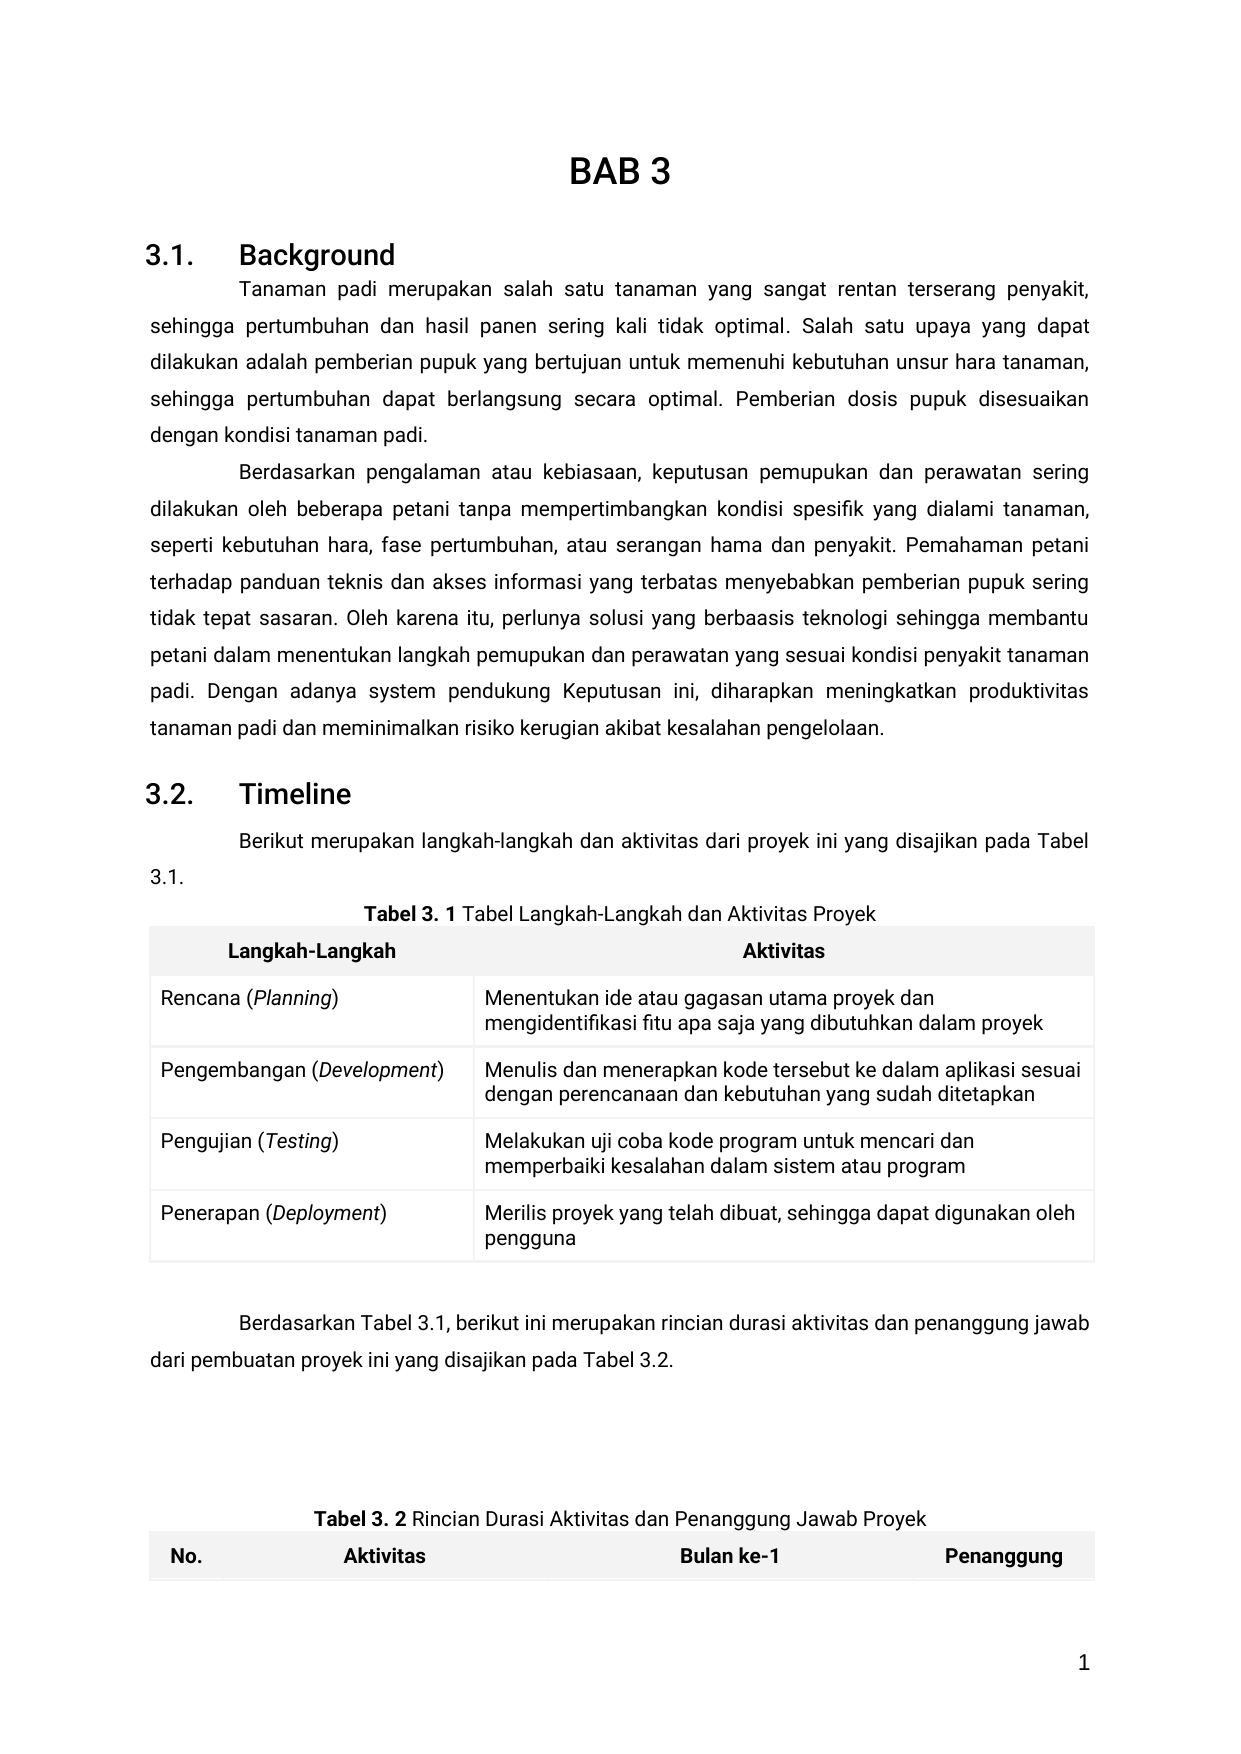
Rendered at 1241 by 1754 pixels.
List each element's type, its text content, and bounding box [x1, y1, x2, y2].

table_cell Pengujian (Testing) [151, 1119, 473, 1189]
text Tabel 3. 1 Tabel Langkah-Langkah dan Aktivitas Proyek [150, 902, 1090, 926]
subtitle Background [194, 238, 1090, 272]
table_cell Menulis dan menerapkan kode tersebut ke dalam aplikasi sesuai dengan perencanaan dan kebutuhan yang sudah ditetapkan [475, 1048, 1093, 1117]
table_header Aktivitas [224, 1533, 546, 1578]
table_header Penanggung Jawab [915, 1533, 1093, 1578]
table_header Langkah-Langkah [151, 929, 473, 974]
table_header No. [151, 1533, 222, 1578]
table_cell Melakukan uji coba kode program untuk mencari dan memperbaiki kesalahan dalam sistem atau program [475, 1119, 1093, 1189]
text Tabel 3. 2 Rincian Durasi Aktivitas dan Penanggung Jawab Proyek [150, 1507, 1090, 1531]
text Berikut merupakan langkah-langkah dan aktivitas dari proyek ini yang disajikan pada Tabel 3.1. [150, 829, 1090, 890]
text Berdasarkan pengalaman atau kebiasaan, keputusan pemupukan dan perawatan sering dilakukan oleh beberapa petani tanpa mempertimbangkan kondisi spesifik yang dialami tanaman, seperti kebutuhan hara, fase pertumbuhan, atau serangan hama dan penyakit. Pemahaman petani terhadap panduan teknis dan akses informasi yang terbatas menyebabkan pemberian pupuk sering tidak tepat sasaran. Oleh karena itu, perlunya solusi yang berbaasis teknologi sehingga membantu petani dalam menentukan langkah pemupukan dan perawatan yang sesuai kondisi penyakit tanaman padi. Dengan adanya system pendukung Keputusan ini, diharapkan meningkatkan produktivitas tanaman padi dan meminimalkan risiko kerugian akibat kesalahan pengelolaan. [150, 460, 1090, 740]
table_cell Merilis proyek yang telah dibuat, sehingga dapat digunakan oleh pengguna [475, 1191, 1093, 1260]
table_cell Rencana (Planning) [151, 976, 473, 1045]
table_cell Pengembangan (Development) [151, 1048, 473, 1117]
table_header Bulan ke-1 [548, 1533, 913, 1578]
subtitle BAB 3 [150, 150, 1090, 194]
text Berdasarkan Tabel 3.1, berikut ini merupakan rincian durasi aktivitas dan penanggung jawab dari pembuatan proyek ini yang disajikan pada Tabel 3.2. [150, 1311, 1090, 1372]
text Tanaman padi merupakan salah satu tanaman yang sangat rentan terserang penyakit, sehingga pertumbuhan dan hasil panen sering kali tidak optimal. Salah satu upaya yang dapat dilakukan adalah pemberian pupuk yang bertujuan untuk memenuhi kebutuhan unsur hara tanaman, sehingga pertumbuhan dapat berlangsung secara optimal. Pemberian dosis pupuk disesuaikan dengan kondisi tanaman padi. [150, 277, 1090, 448]
table_cell Menentukan ide atau gagasan utama proyek dan mengidentifikasi fitu apa saja yang dibutuhkan dalam proyek [475, 976, 1093, 1045]
subtitle Timeline [194, 778, 1090, 812]
table_header Aktivitas [475, 929, 1093, 974]
table_cell Penerapan (Deployment) [151, 1191, 473, 1260]
